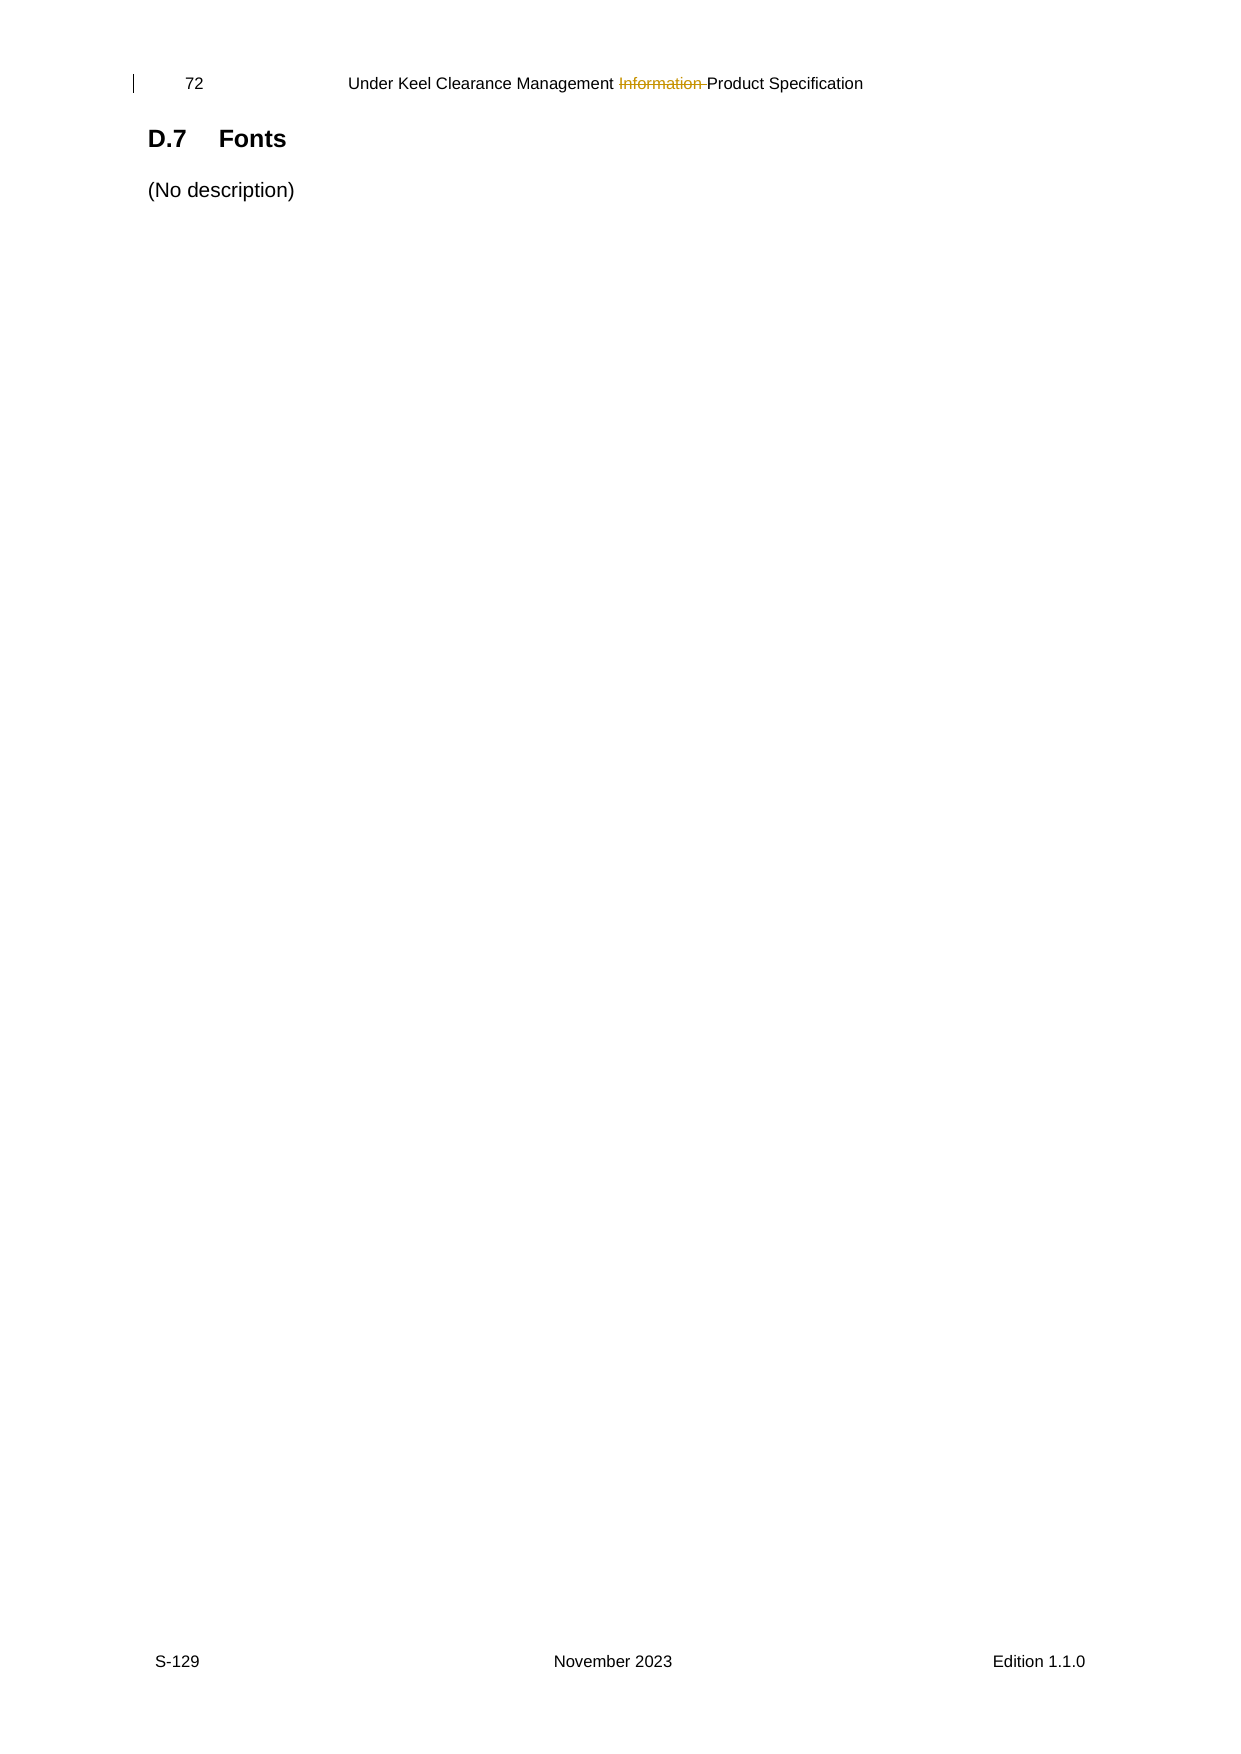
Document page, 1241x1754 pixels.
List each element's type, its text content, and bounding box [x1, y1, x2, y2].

text Fonts [148, 124, 1092, 153]
text (No description) [148, 178, 1092, 202]
